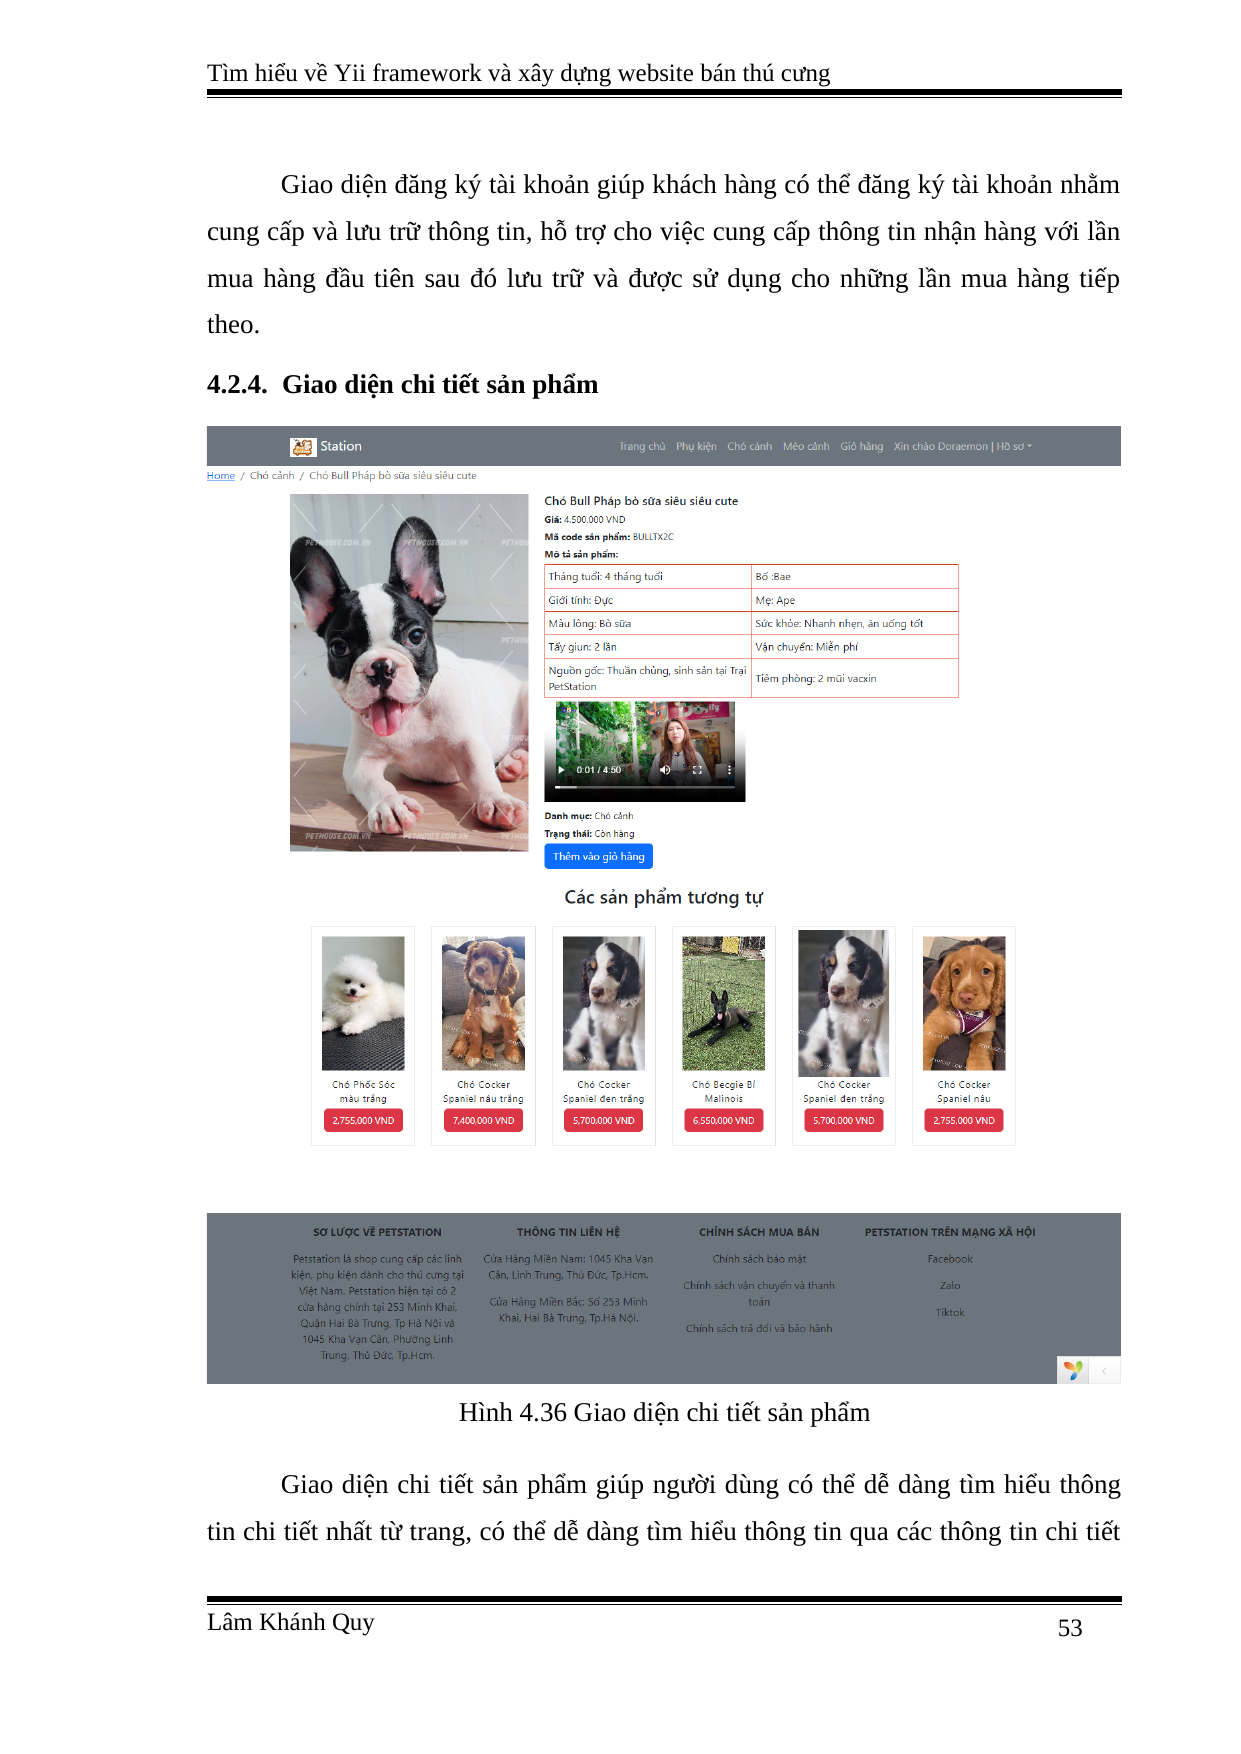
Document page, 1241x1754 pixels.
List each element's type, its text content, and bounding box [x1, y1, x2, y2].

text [207, 1468, 1122, 1546]
subtitle Giao diện chi tiết sản phẩm [207, 368, 1122, 399]
text Giao diện đăng ký tài khoản giúp khách hàng có thể đăng ký tài khoản nhằm cung cấp và lưu trữ thông tin, hỗ trợ cho việc cung cấp thông tin nhận hàng với lần mua hàng đầu tiên sau đó lưu trữ và được sử dụng cho những lần mua hàng tiếp theo. [207, 168, 1122, 340]
picture [206, 426, 1121, 1384]
